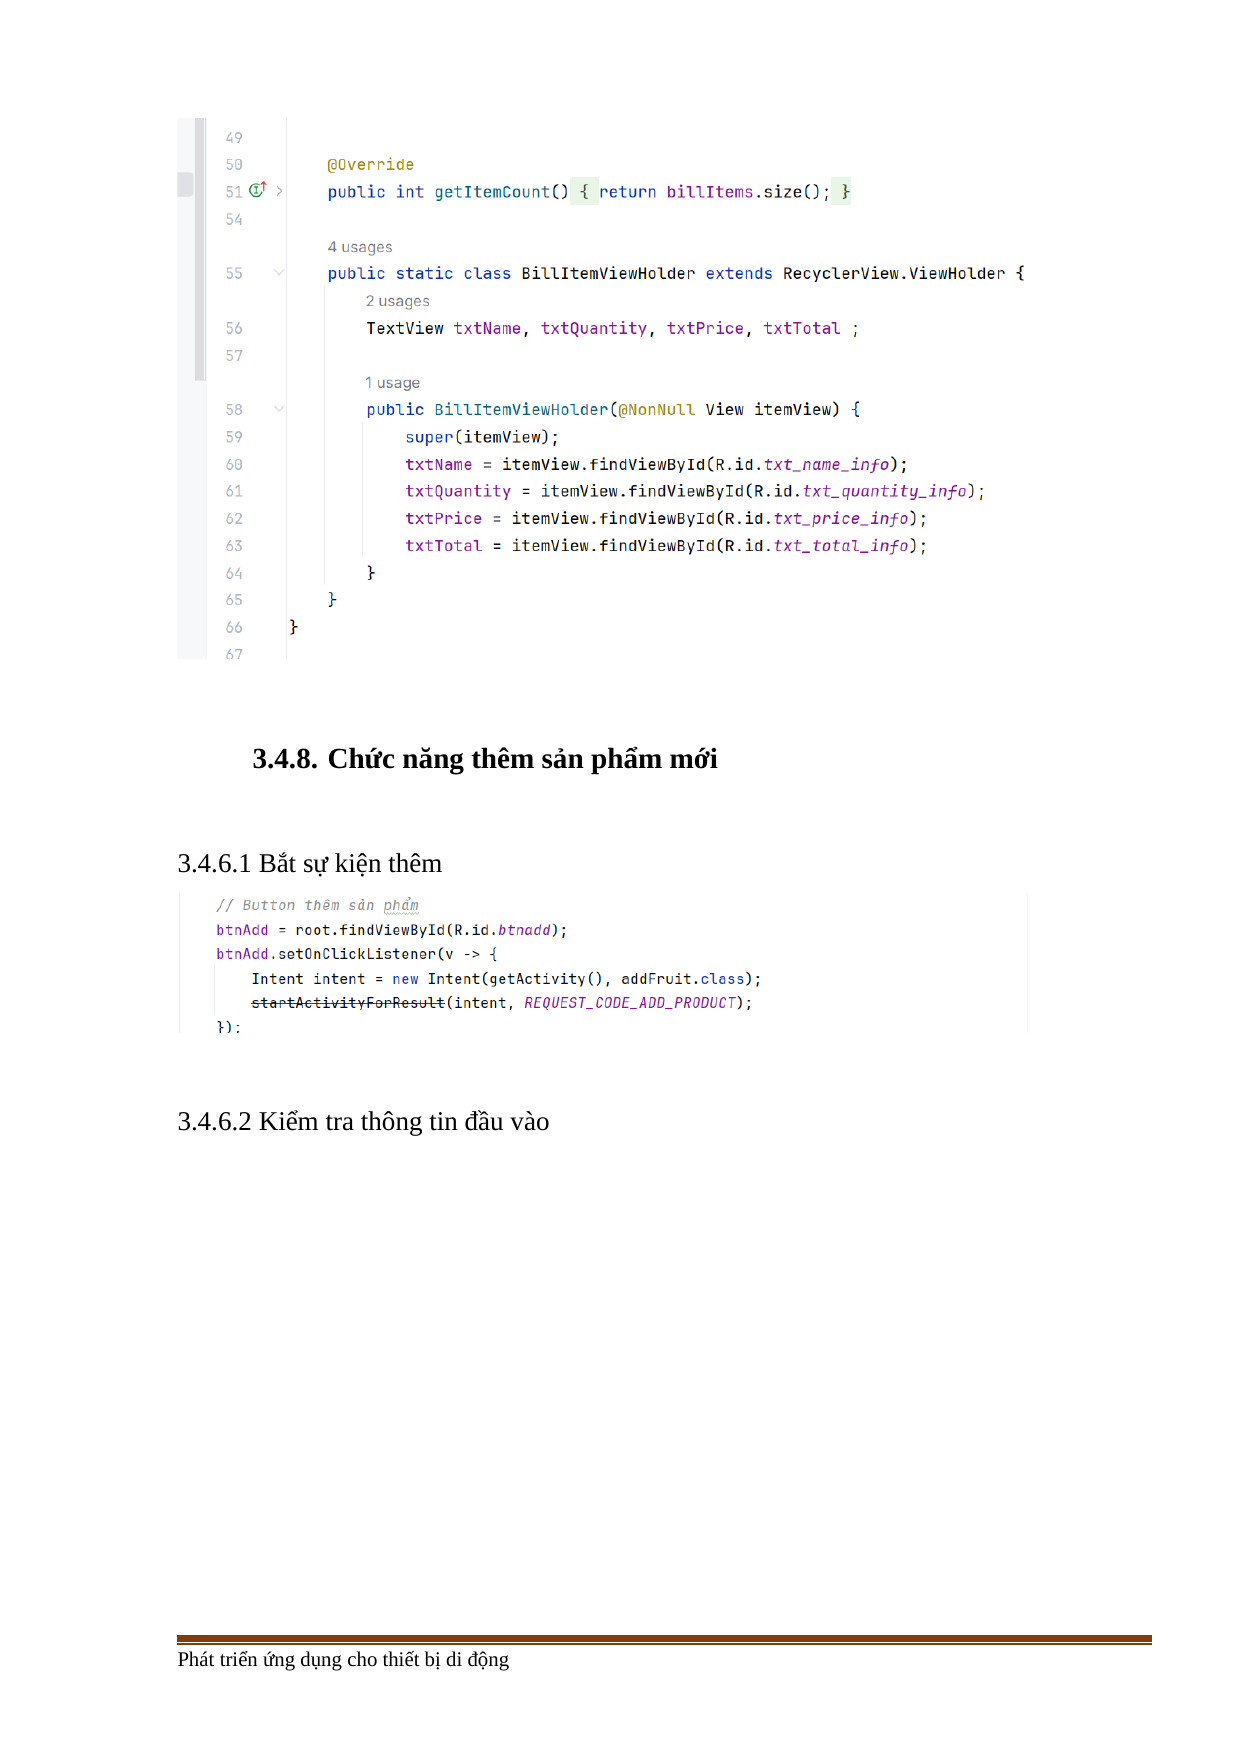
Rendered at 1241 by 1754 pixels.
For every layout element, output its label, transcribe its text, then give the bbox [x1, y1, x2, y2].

picture [177, 893, 1153, 1033]
subtitle 3.4.6.2 Kiểm tra thông tin đầu vào [177, 1105, 1152, 1136]
subtitle 3.4.6.1 Bắt sự kiện thêm [177, 847, 1152, 878]
subtitle Chức năng thêm sản phẩm mới [252, 741, 1152, 775]
picture [177, 118, 1153, 659]
